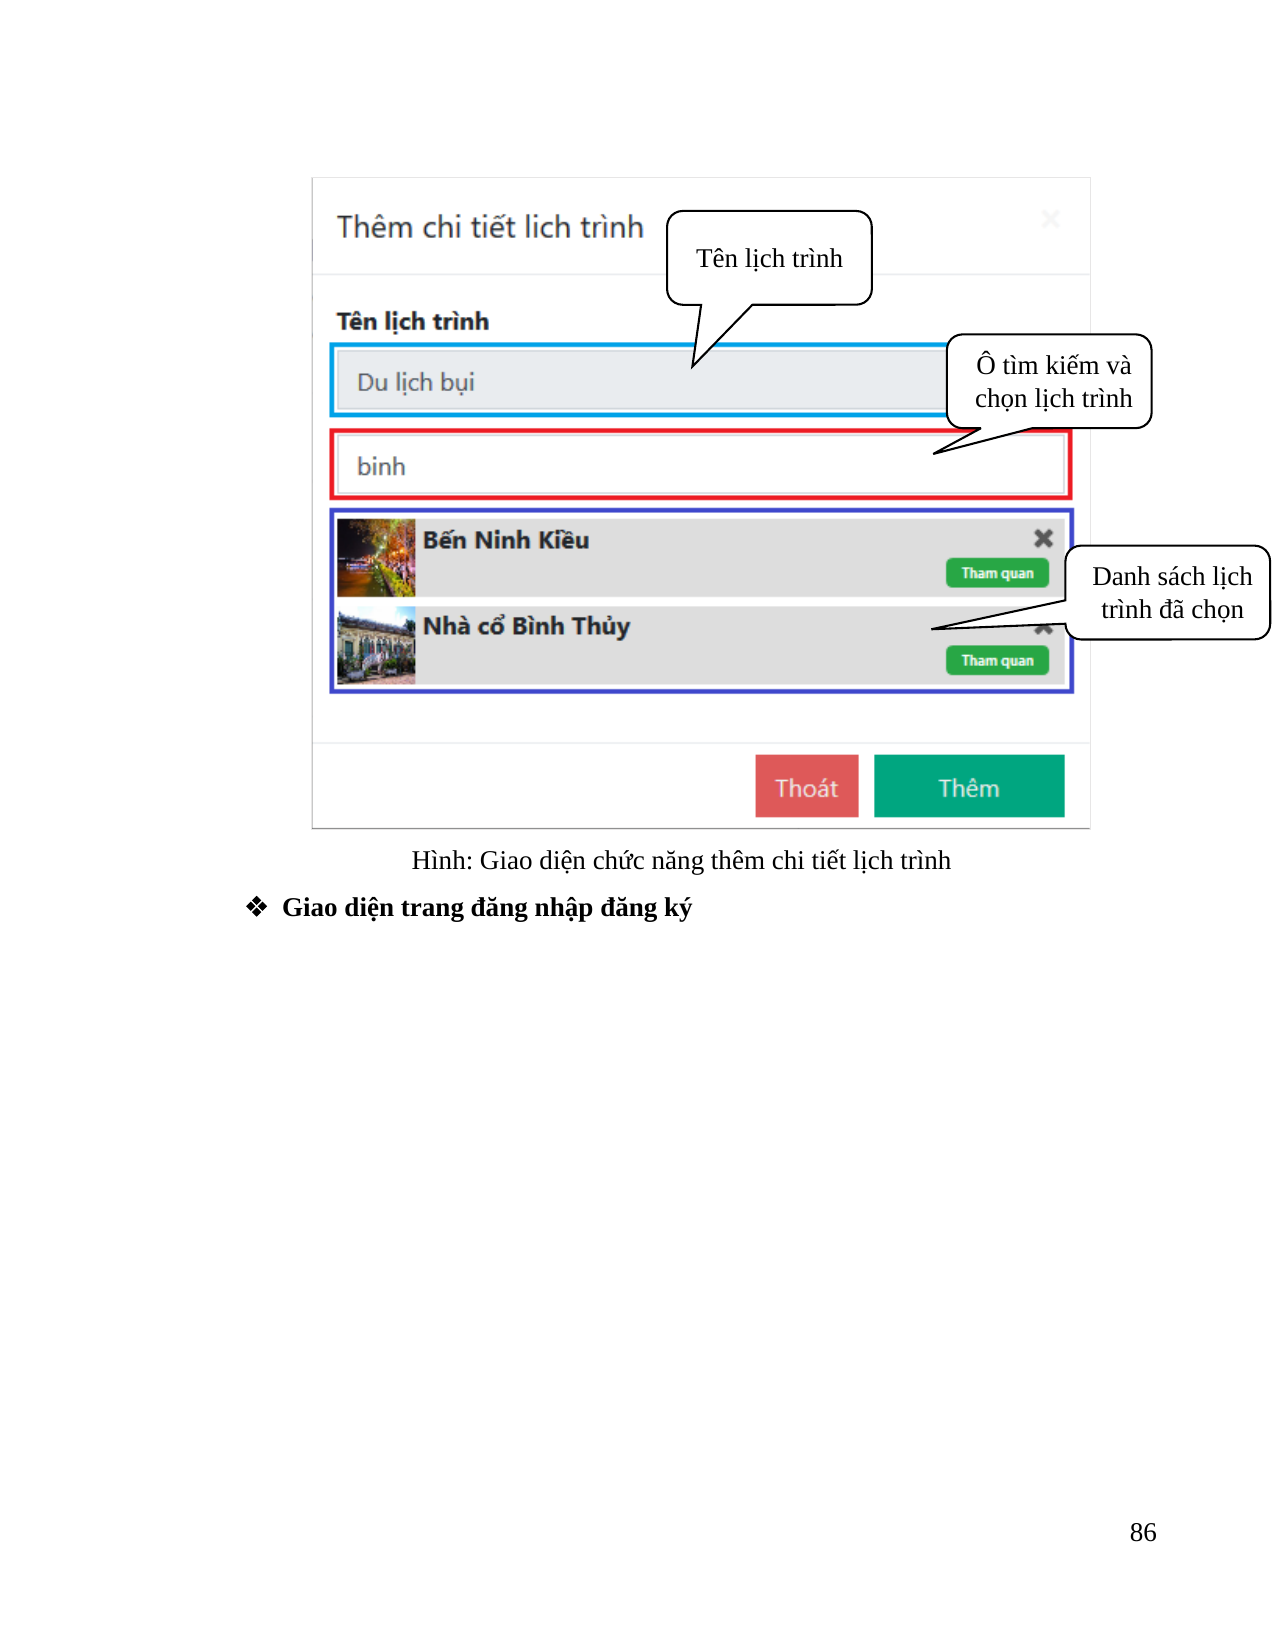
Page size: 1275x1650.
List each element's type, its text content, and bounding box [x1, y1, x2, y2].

picture [312, 178, 1090, 829]
subtitle Hình: Giao diện chức năng thêm chi tiết lịch trình [207, 844, 1156, 875]
picture [334, 347, 946, 412]
list Giao diện trang đăng nhập đăng ký [244, 891, 1156, 922]
